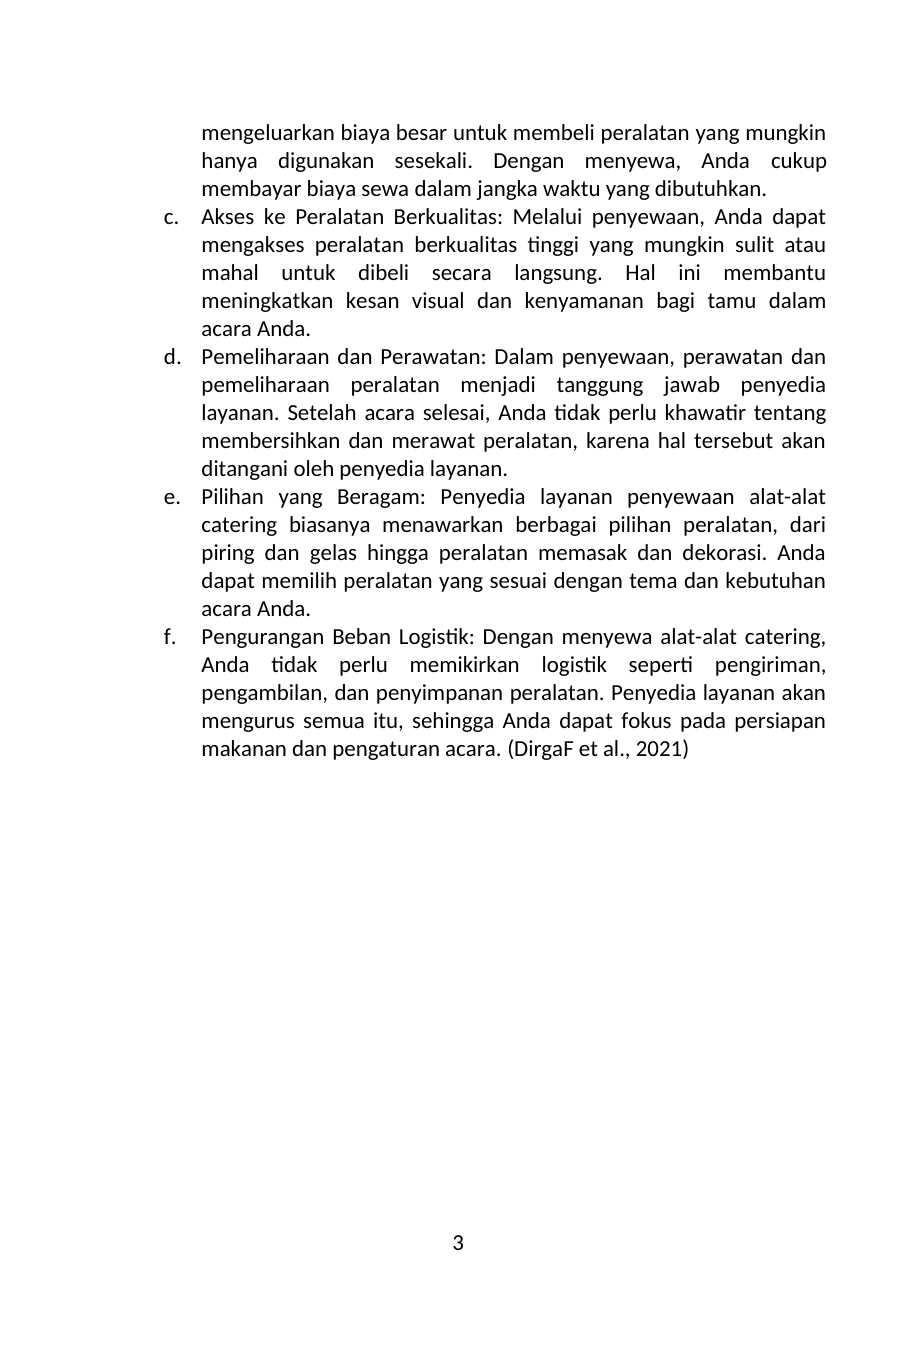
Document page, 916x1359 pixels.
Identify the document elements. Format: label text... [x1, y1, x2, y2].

list Pilihan yang Beragam: Penyedia layanan penyewaan alat-alat catering biasanya menawarkan berbagai pilihan peralatan, dari piring dan gelas hingga peralatan memasak dan dekorasi. Anda dapat memilih peralatan yang sesuai dengan tema dan kebutuhan acara Anda. [164, 482, 827, 622]
list Akses ke Peralatan Berkualitas: Melalui penyewaan, Anda dapat mengakses peralatan berkualitas tinggi yang mungkin sulit atau mahal untuk dibeli secara langsung. Hal ini membantu meningkatkan kesan visual dan kenyamanan bagi tamu dalam acara Anda. [164, 202, 827, 342]
list Pengurangan Beban Logistik: Dengan menyewa alat-alat catering, Anda tidak perlu memikirkan logistik seperti pengiriman, pengambilan, dan penyimpanan peralatan. Penyedia layanan akan mengurus semua itu, sehingga Anda dapat fokus pada persiapan makanan dan pengaturan acara. (DirgaF et al., 2021) [164, 622, 827, 763]
list Pemeliharaan dan Perawatan: Dalam penyewaan, perawatan dan pemeliharaan peralatan menjadi tanggung jawab penyedia layanan. Setelah acara selesai, Anda tidak perlu khawatir tentang membersihkan dan merawat peralatan, karena hal tersebut akan ditangani oleh penyedia layanan. [164, 342, 827, 482]
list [164, 118, 827, 202]
